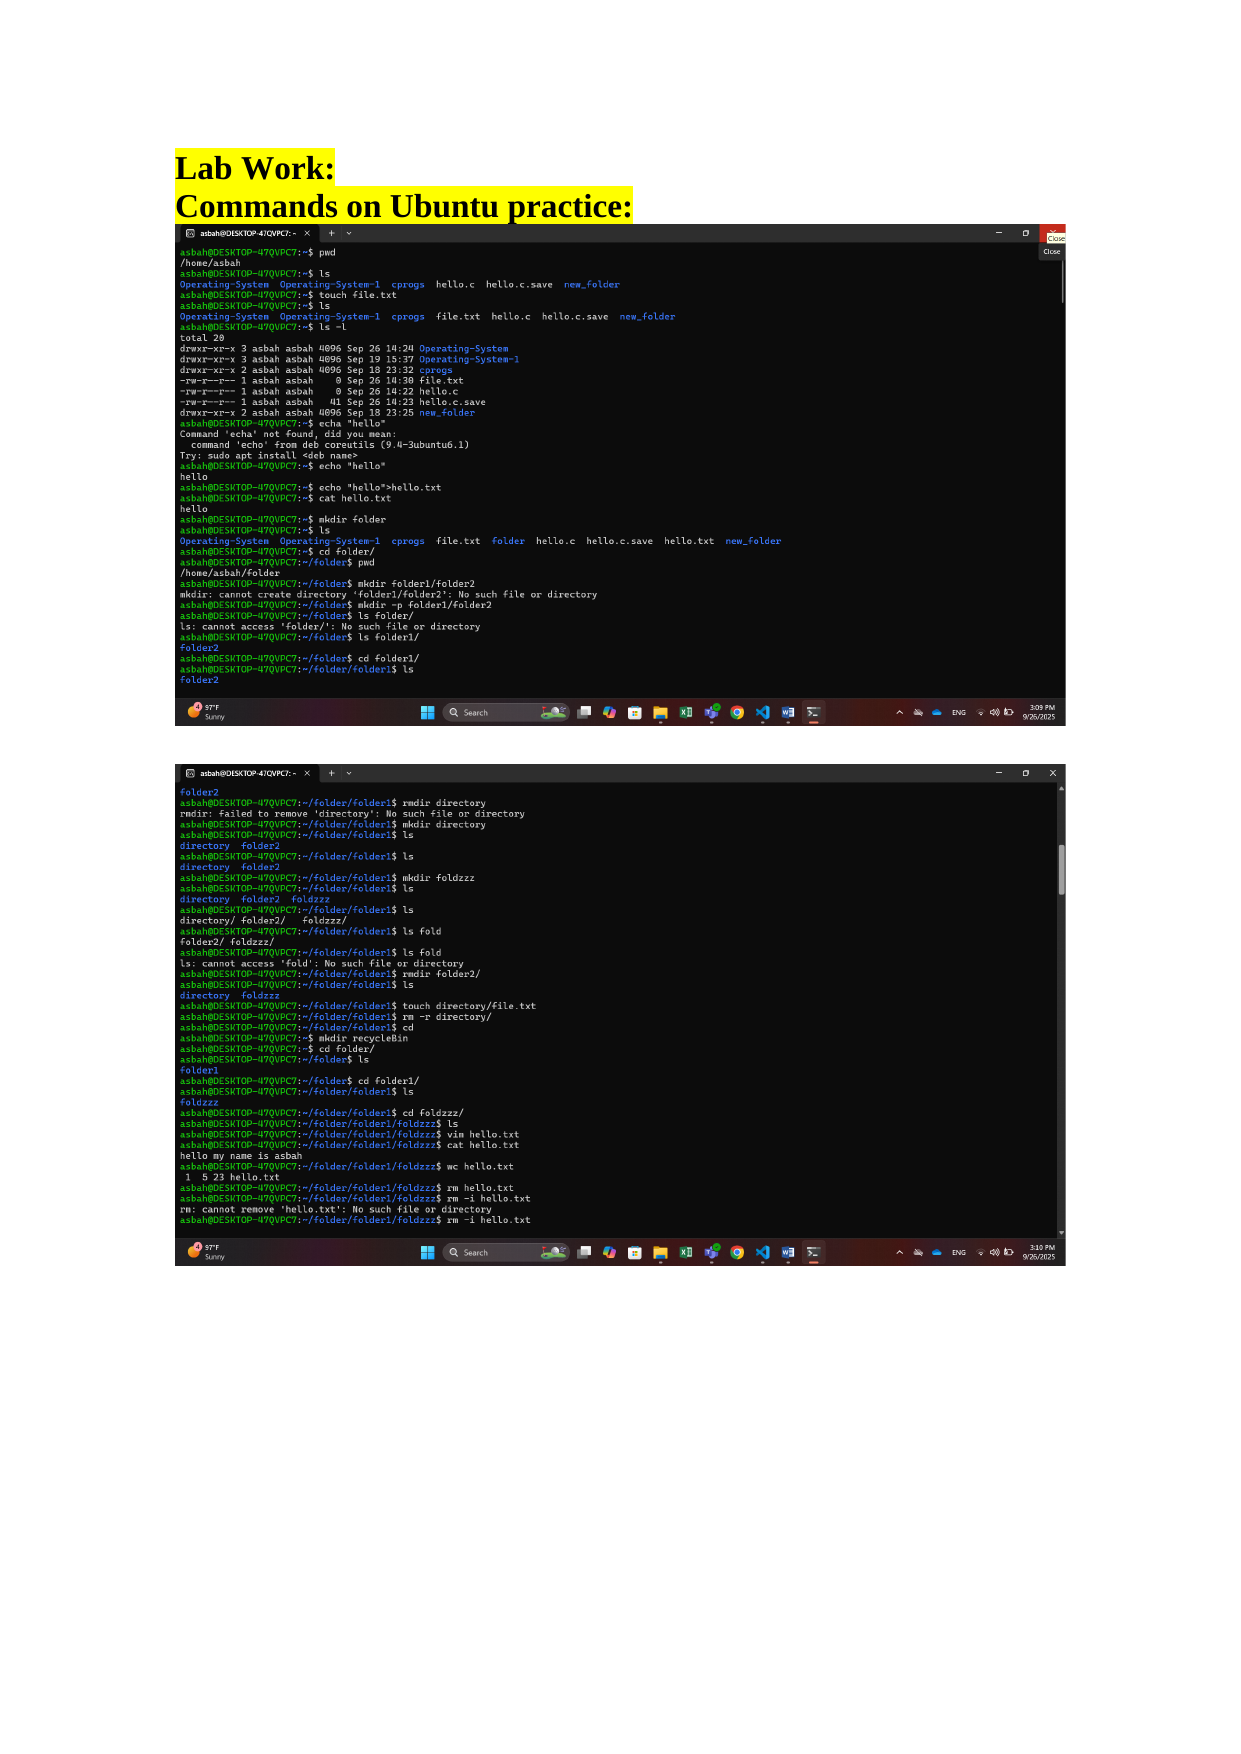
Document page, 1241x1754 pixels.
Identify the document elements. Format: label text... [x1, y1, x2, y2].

text Lab Work: Commands on Ubuntu practice: [335, 148, 1065, 224]
picture [175, 764, 1066, 1266]
picture [175, 224, 1066, 726]
